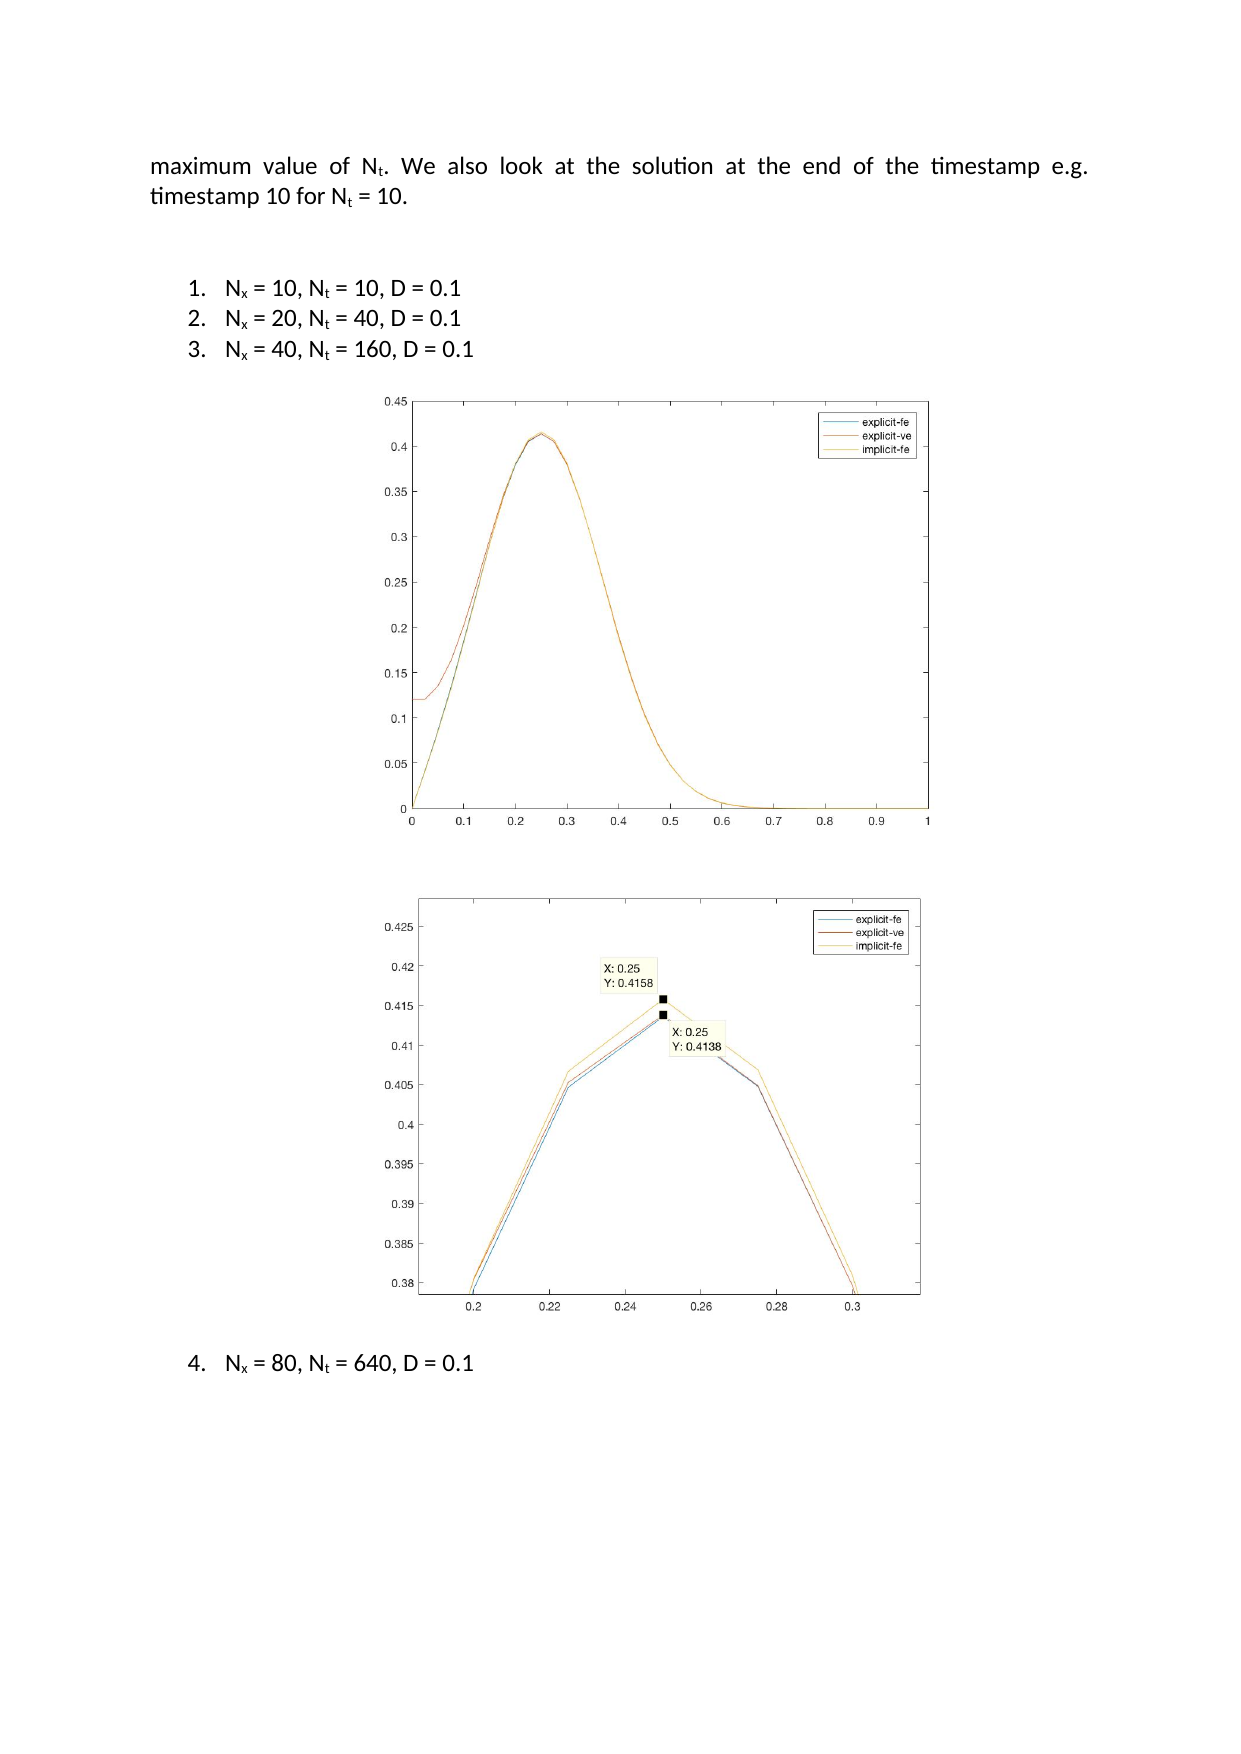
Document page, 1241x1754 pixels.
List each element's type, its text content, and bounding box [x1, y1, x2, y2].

list Nx = 10, Nt = 10, D = 0.1 [187, 272, 1090, 303]
list Nx = 80, Nt = 640, D = 0.1 [187, 1347, 1090, 1377]
picture [325, 363, 990, 1347]
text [150, 150, 1090, 211]
list Nx = 40, Nt = 160, D = 0.1 [187, 333, 1090, 364]
list Nx = 20, Nt = 40, D = 0.1 [187, 303, 1090, 333]
